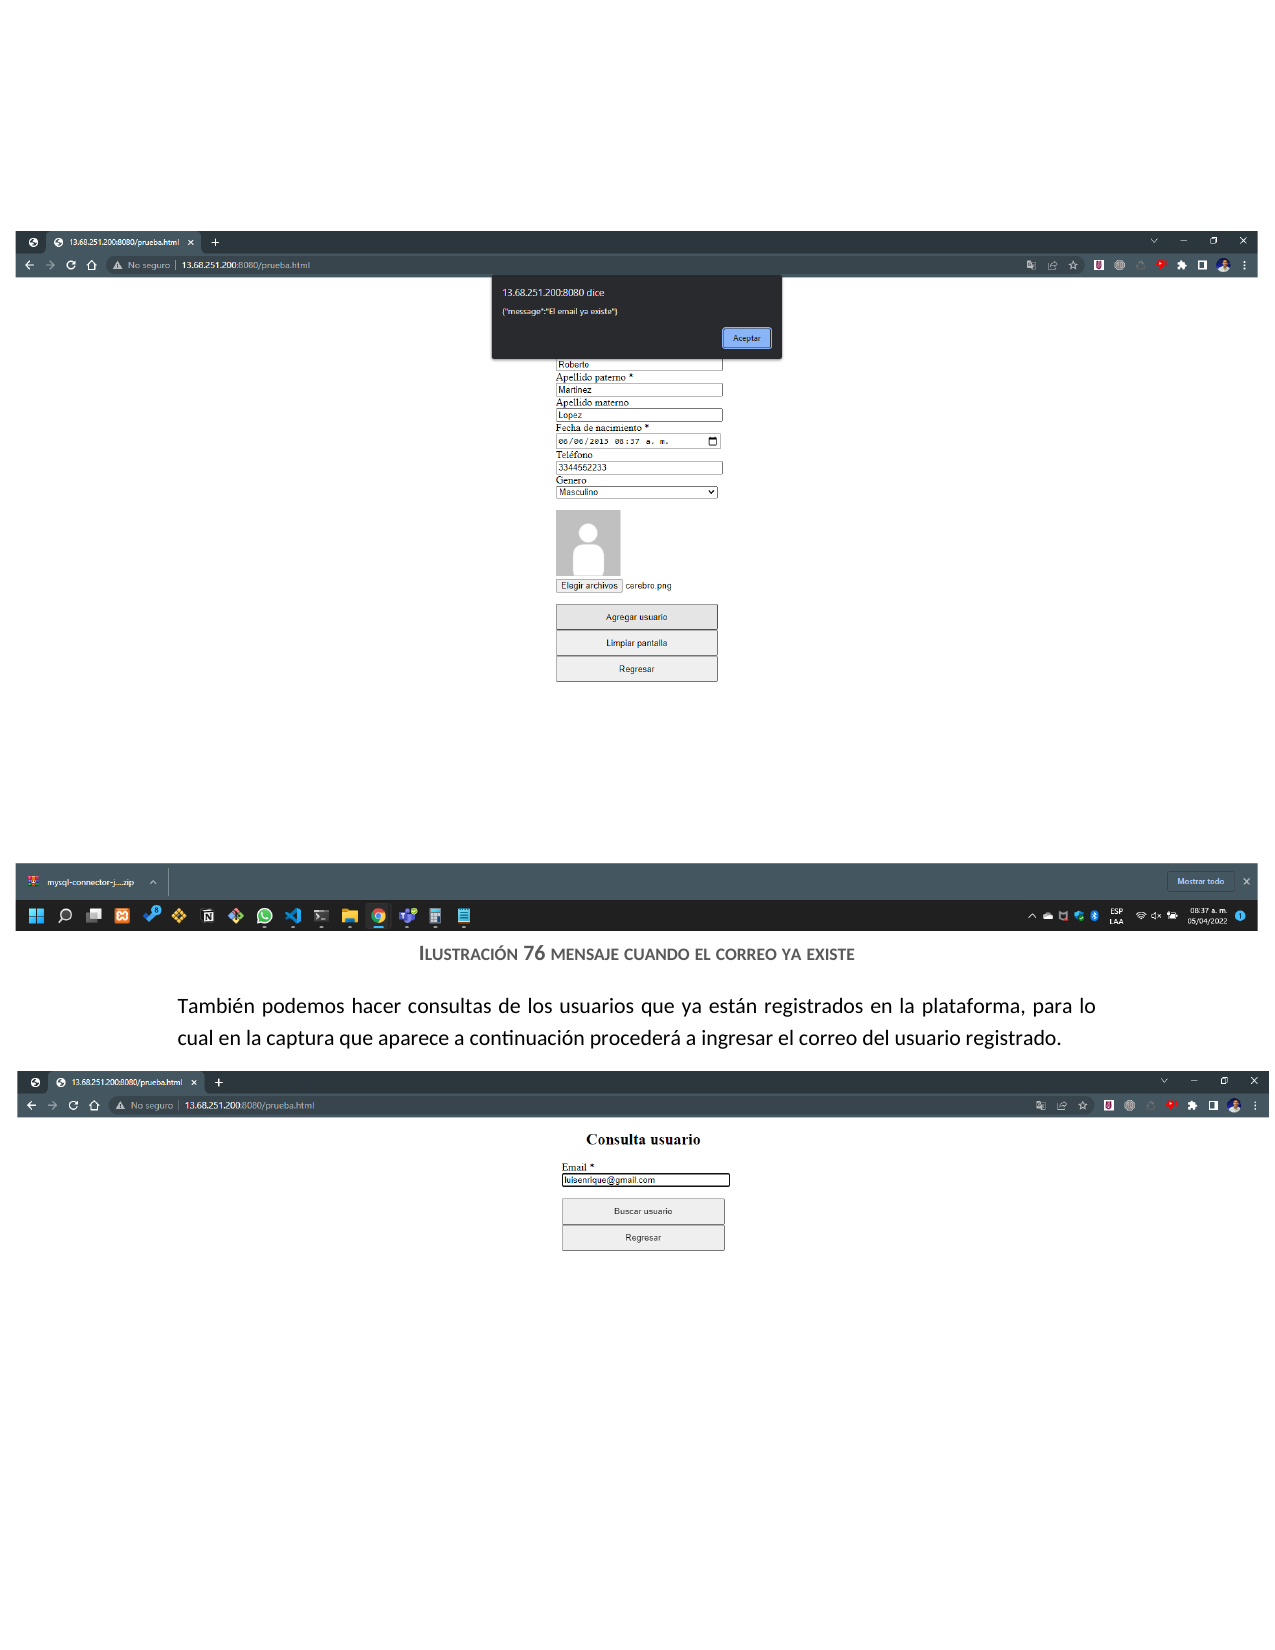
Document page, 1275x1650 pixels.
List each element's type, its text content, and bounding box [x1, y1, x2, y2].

text También podemos hacer consultas de los usuarios que ya están registrados en la plataforma, para lo cual en la captura que aparece a continuación procederá a ingresar el correo del usuario registrado. [177, 993, 1098, 1051]
picture [15, 231, 1258, 931]
picture [17, 1071, 1269, 1650]
